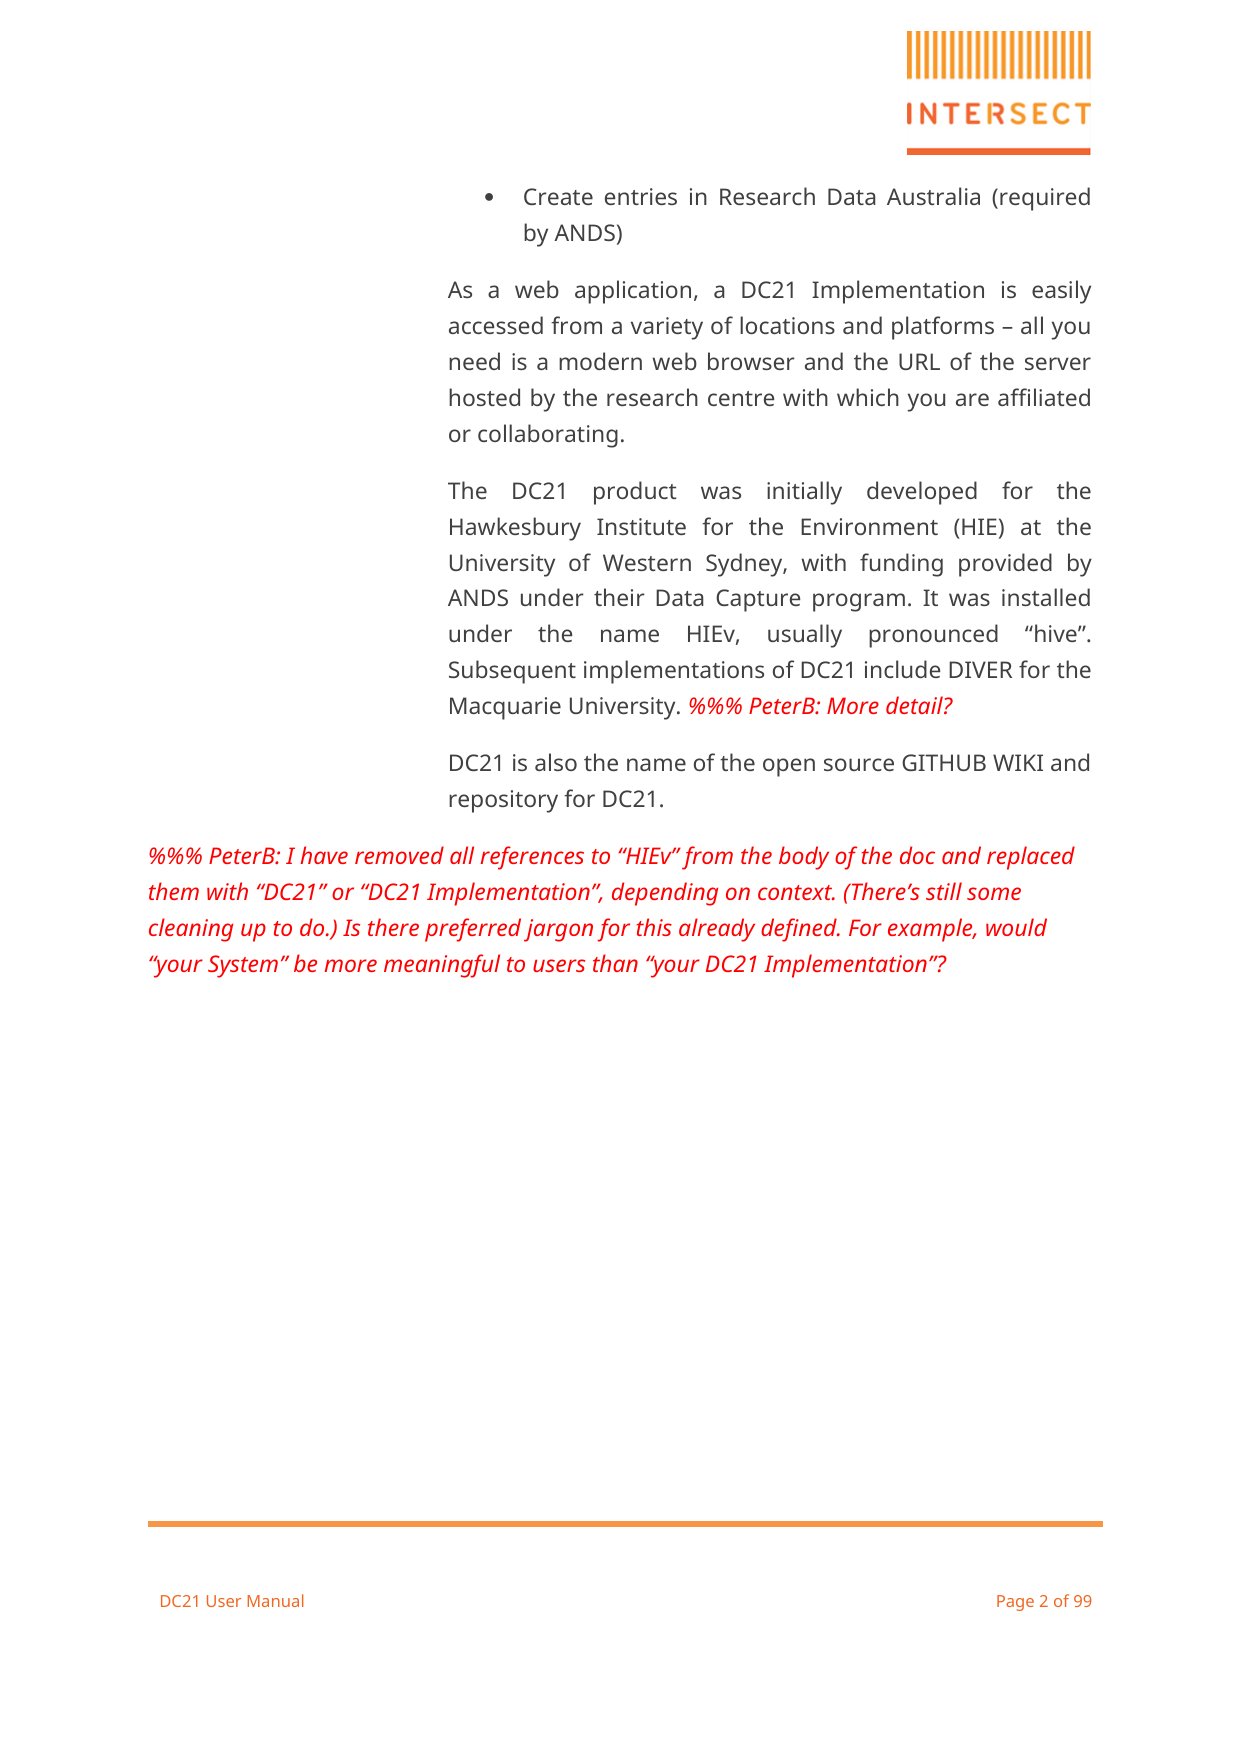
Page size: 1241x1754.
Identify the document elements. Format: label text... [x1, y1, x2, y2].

text %%% PeterB: I have removed all references to “HIEv” from the body of the doc and replaced them with “DC21” or “DC21 Implementation”, depending on context. (There’s still some cleaning up to do.) Is there preferred jargon for this already defined. For example, would “your System” be more meaningful to users than “your DC21 Implementation”? [148, 840, 1092, 979]
text DC21 is also the name of the open source GITHUB WIKI and repository for DC21. [448, 747, 1092, 814]
text As a web application, a DC21 Implementation is easily accessed from a variety of locations and platforms – all you need is a modern web browser and the URL of the server hosted by the research centre with which you are affiliated or collaborating. [448, 274, 1092, 449]
list Create entries in Research Data Australia (required by ANDS) [485, 181, 1092, 248]
picture [905, 29, 1093, 157]
text The DC21 product was initially developed for the Hawkesbury Institute for the Environment (HIE) at the University of Western Sydney, with funding provided by ANDS under their Data Capture program. It was installed under the name HIEv, usually pronounced “hive”. Subsequent implementations of DC21 include DIVER for the Macquarie University. %%% PeterB: More detail? [448, 474, 1092, 721]
